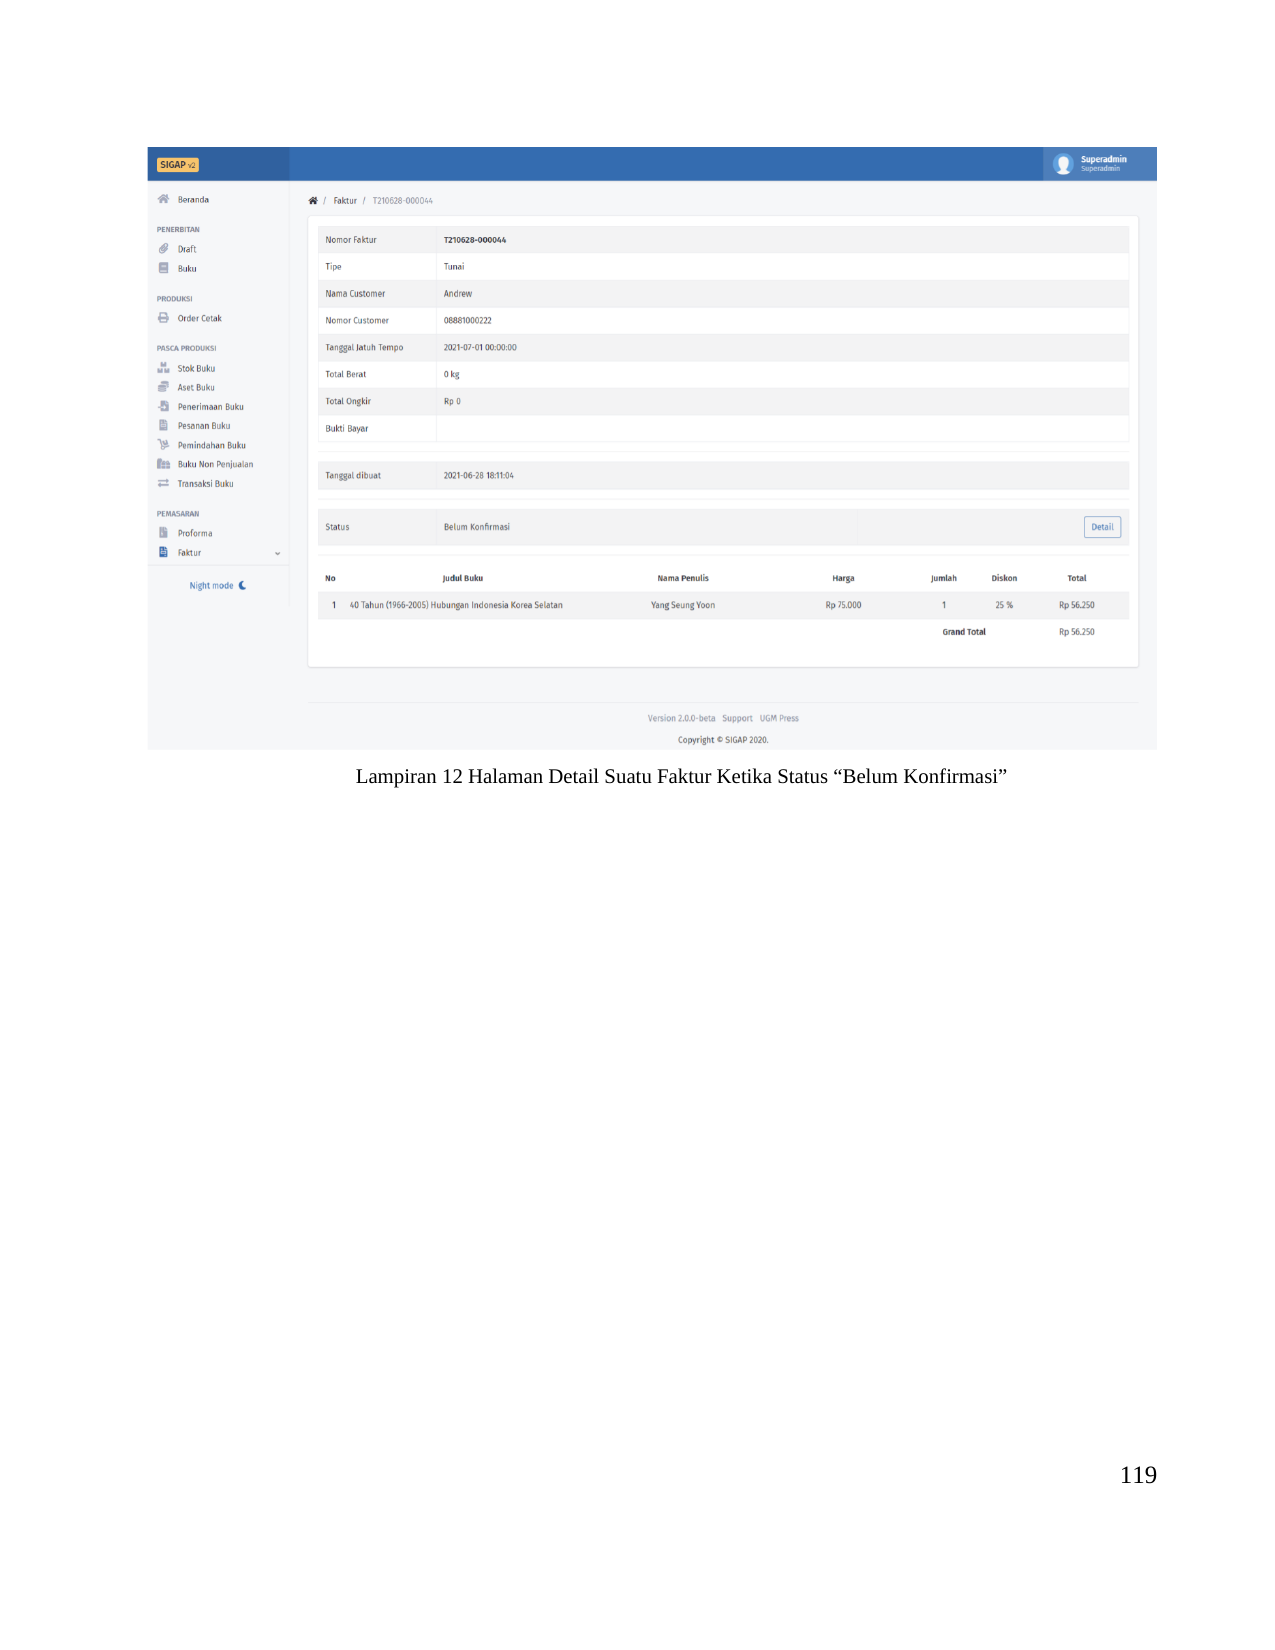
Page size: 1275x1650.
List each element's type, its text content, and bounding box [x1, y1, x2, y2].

picture [147, 147, 1157, 750]
